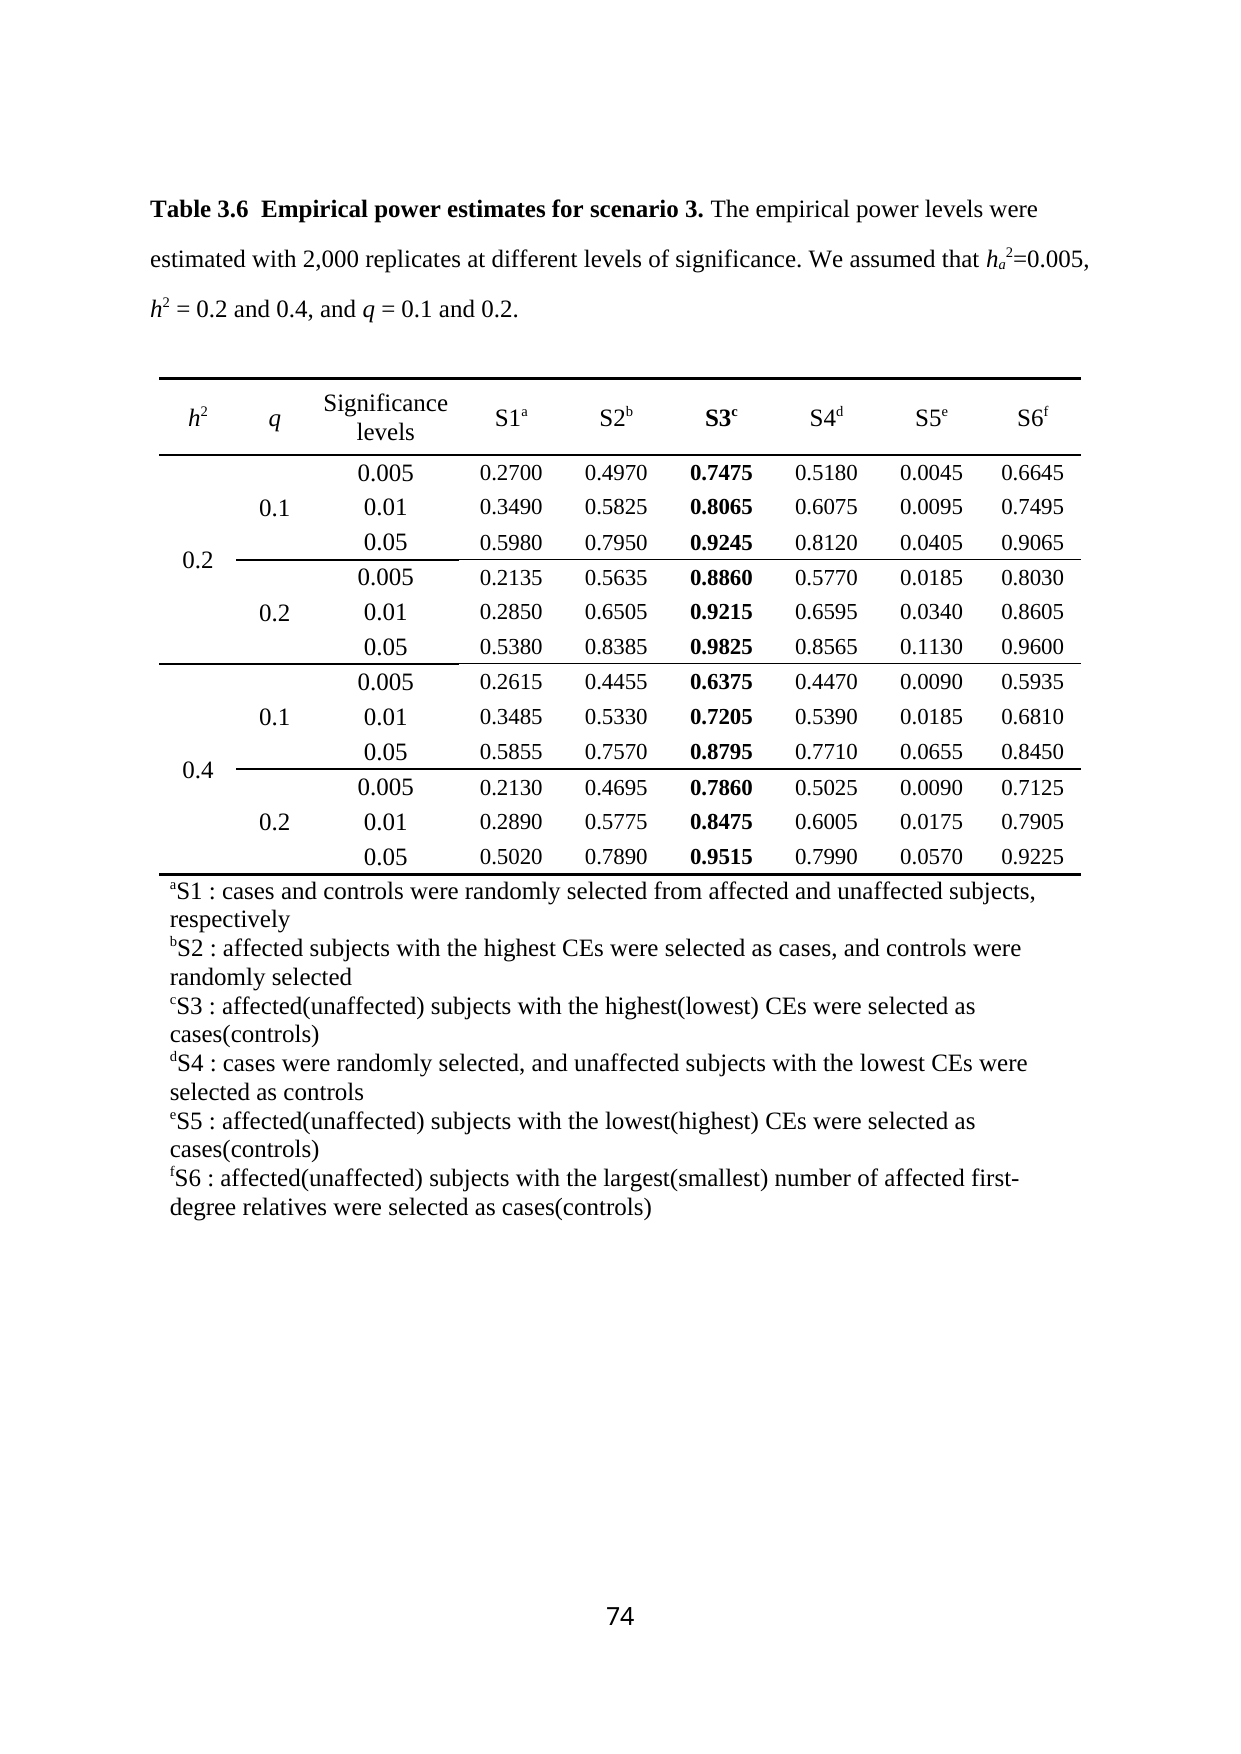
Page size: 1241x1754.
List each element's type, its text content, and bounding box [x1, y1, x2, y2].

table_cell 0.0045 [879, 456, 984, 488]
table_cell 0.3485 [459, 698, 563, 732]
table_cell 0.0185 [879, 698, 984, 732]
table_cell 0.05 [313, 837, 458, 873]
table_cell 0.8120 [774, 523, 879, 559]
table_header S1a [459, 380, 563, 454]
table_cell aS1 : cases and controls were randomly selected from affected and unaffected subjects, respectively bS2 : affected subjects with the highest CEs were selected as cases, and controls were randomly selected cS3 : affected(unaffected) subjects with the highest(lowest) CEs were selected as cases(controls) dS4 : cases were randomly selected, and unaffected subjects with the lowest CEs were selected as controls eS5 : affected(unaffected) subjects with the lowest(highest) CEs were selected as cases(controls) fS6 : affected(unaffected) subjects with the largest(smallest) number of affected first-degree relatives were selected as cases(controls) [159, 876, 1081, 1221]
table_header S2b [564, 380, 669, 454]
table_cell 0.0340 [879, 593, 984, 627]
table_cell 0.9065 [984, 523, 1081, 559]
table_cell 0.8605 [984, 593, 1081, 627]
table_cell 0.4970 [564, 456, 669, 488]
table_cell 0.005 [313, 770, 458, 802]
table_cell 0.01 [313, 488, 458, 523]
table_cell 0.05 [313, 628, 458, 663]
table_cell 0.6075 [774, 488, 879, 523]
table_cell 0.6810 [984, 698, 1081, 732]
table_cell 0.5380 [459, 628, 563, 663]
table_cell 0.5020 [459, 837, 563, 873]
table_cell 0.5775 [564, 803, 669, 837]
table_cell 0.7570 [564, 732, 669, 768]
table_cell 0.2130 [459, 770, 563, 802]
table_cell 0.0095 [879, 488, 984, 523]
table_cell 0.9225 [984, 837, 1081, 873]
table_cell 0.5770 [774, 560, 879, 593]
table_cell 0.4695 [564, 770, 669, 802]
table_cell 0.4455 [564, 664, 669, 698]
table_cell 0.05 [313, 523, 458, 559]
table_cell 0.0185 [879, 560, 984, 593]
table_cell 0.7475 [669, 456, 774, 488]
table_cell 0.2890 [459, 803, 563, 837]
table_cell 0.5635 [564, 560, 669, 593]
table_cell 0.01 [313, 803, 458, 837]
table_cell 0.005 [313, 665, 458, 698]
table_cell 0.2 [236, 770, 313, 873]
table_header S6f [984, 380, 1081, 454]
table_cell 0.4470 [774, 664, 879, 698]
table_cell 0.2 [159, 456, 236, 663]
table_cell 0.0570 [879, 837, 984, 873]
table_cell 0.5390 [774, 698, 879, 732]
table_cell 0.8030 [984, 560, 1081, 593]
table_cell 0.5180 [774, 456, 879, 488]
table_header S4d [774, 380, 879, 454]
table_cell 0.9215 [669, 593, 774, 627]
table_cell 0.0175 [879, 803, 984, 837]
table_header h2 [159, 380, 236, 454]
table_cell 0.8450 [984, 732, 1081, 768]
table_cell 0.005 [313, 456, 458, 488]
table_header S5e [879, 380, 984, 454]
table_header S3c [669, 380, 774, 454]
table_cell 0.1 [236, 456, 313, 559]
table_cell 0.2700 [459, 456, 563, 488]
table_cell 0.7905 [984, 803, 1081, 837]
table_cell 0.9245 [669, 523, 774, 559]
table_cell 0.5025 [774, 770, 879, 802]
table_cell 0.1130 [879, 628, 984, 663]
table_cell 0.6505 [564, 593, 669, 627]
table_cell 0.05 [313, 732, 458, 768]
table_cell 0.7860 [669, 770, 774, 802]
table_cell 0.0655 [879, 732, 984, 768]
table_cell 0.8475 [669, 803, 774, 837]
table_cell 0.7990 [774, 837, 879, 873]
table_cell 0.9515 [669, 837, 774, 873]
table_cell 0.8385 [564, 628, 669, 663]
table_cell 0.2 [236, 561, 313, 663]
table_cell 0.0405 [879, 523, 984, 559]
table_cell 0.8065 [669, 488, 774, 523]
table_cell 0.2850 [459, 593, 563, 627]
text Table 3.6 Empirical power estimates for scenario 3. The empirical power levels were estimated with 2,000 replicates at different levels of significance. We assumed that ha2=0.005, h2 = 0.2 and 0.4, and q = 0.1 and 0.2. [150, 177, 1090, 327]
table_cell 0.4 [159, 665, 236, 873]
table_cell 0.5980 [459, 523, 563, 559]
table_cell 0.5855 [459, 732, 563, 768]
table_cell 0.7890 [564, 837, 669, 873]
table_cell 0.9600 [984, 628, 1081, 663]
table_cell 0.2135 [459, 560, 563, 593]
table_cell 0.6375 [669, 664, 774, 698]
table_cell 0.1 [236, 665, 313, 768]
table_cell 0.5330 [564, 698, 669, 732]
table_cell 0.0090 [879, 664, 984, 698]
table_cell 0.01 [313, 698, 458, 732]
table_cell 0.01 [313, 593, 458, 627]
table_cell 0.8565 [774, 628, 879, 663]
table_cell 0.6595 [774, 593, 879, 627]
table_cell 0.7125 [984, 770, 1081, 802]
table_header Significance levels [313, 380, 458, 454]
table_cell 0.7495 [984, 488, 1081, 523]
table_cell 0.7205 [669, 698, 774, 732]
table_cell 0.8795 [669, 732, 774, 768]
table_cell 0.6005 [774, 803, 879, 837]
table_cell 0.6645 [984, 456, 1081, 488]
table_cell 0.7710 [774, 732, 879, 768]
table_cell 0.005 [313, 561, 458, 593]
table_cell 0.5935 [984, 664, 1081, 698]
table_cell 0.2615 [459, 664, 563, 698]
table_cell 0.8860 [669, 560, 774, 593]
table_cell 0.9825 [669, 628, 774, 663]
table_cell 0.5825 [564, 488, 669, 523]
table_cell 0.0090 [879, 770, 984, 802]
table_cell 0.3490 [459, 488, 563, 523]
table_cell 0.7950 [564, 523, 669, 559]
table_header q [236, 380, 313, 454]
